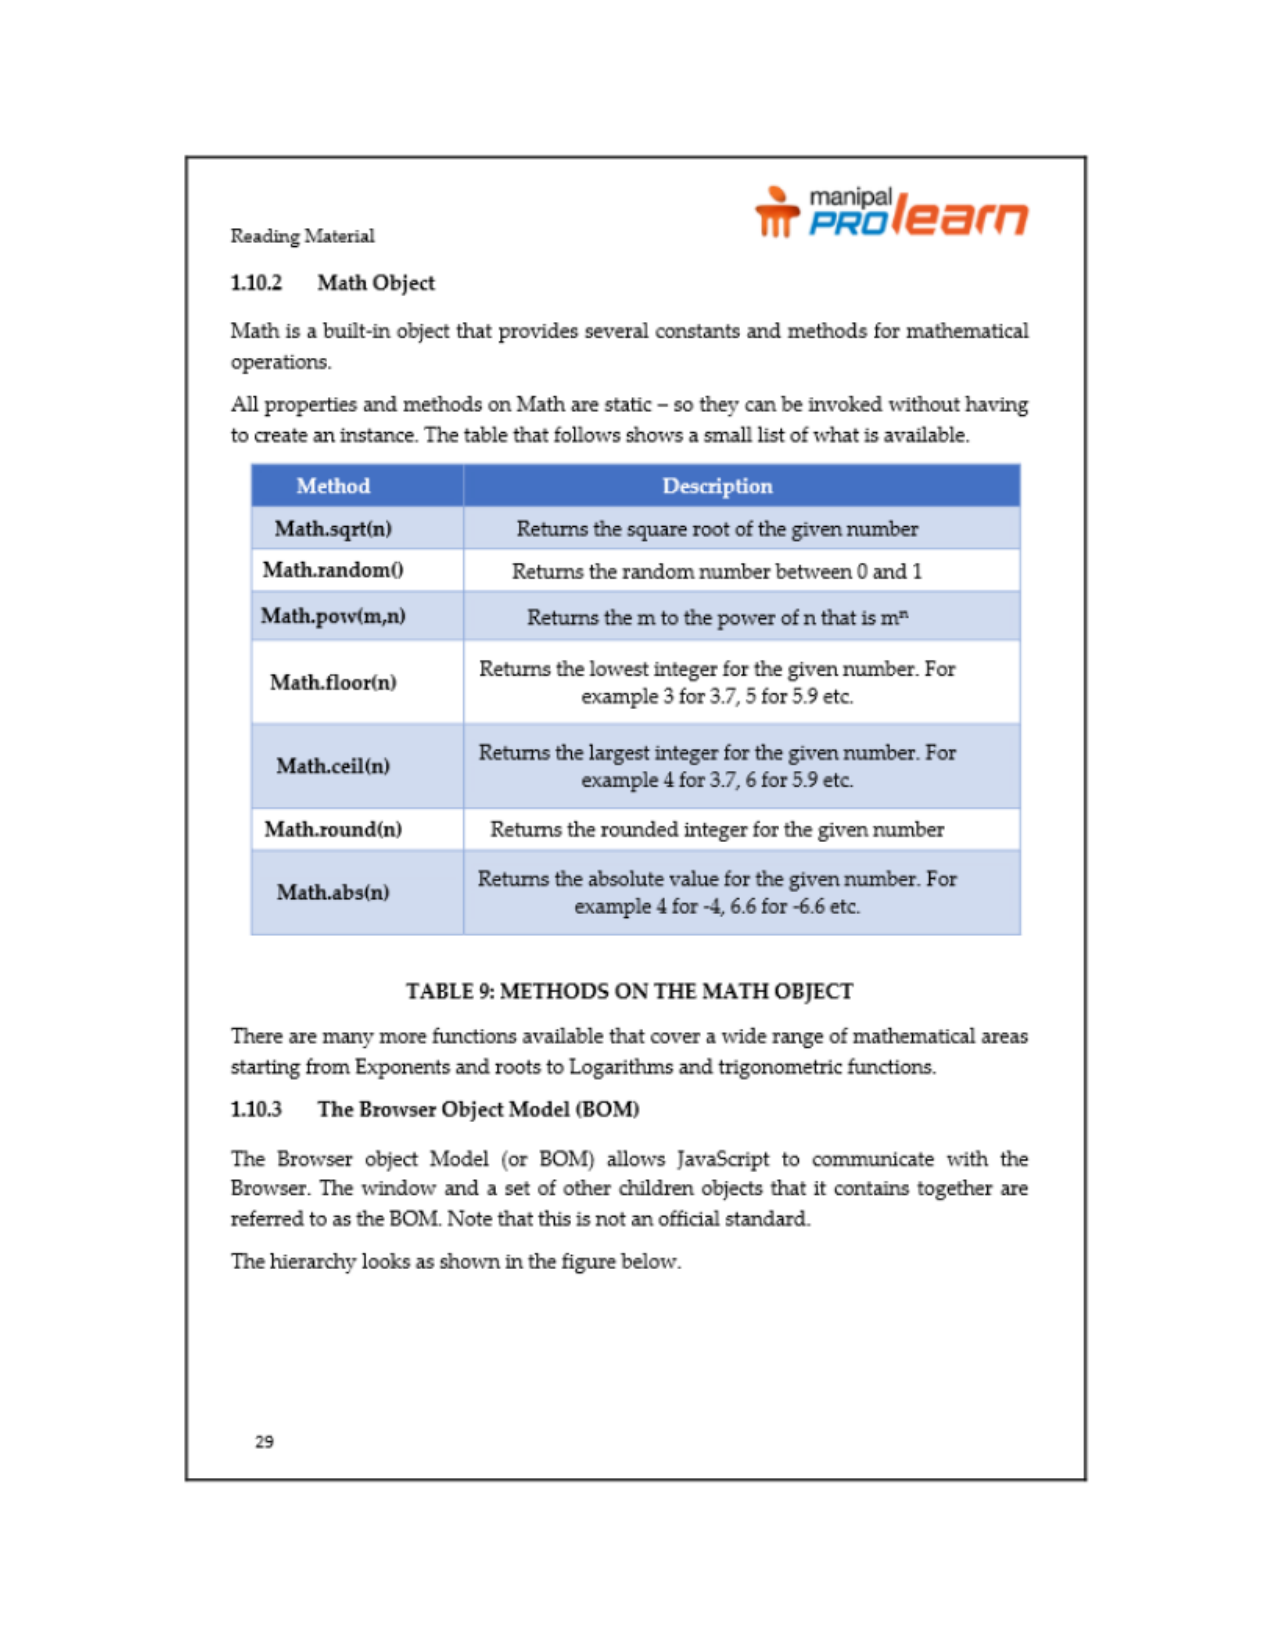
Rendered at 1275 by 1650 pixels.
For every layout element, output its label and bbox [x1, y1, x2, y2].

picture [180, 150, 1095, 1488]
